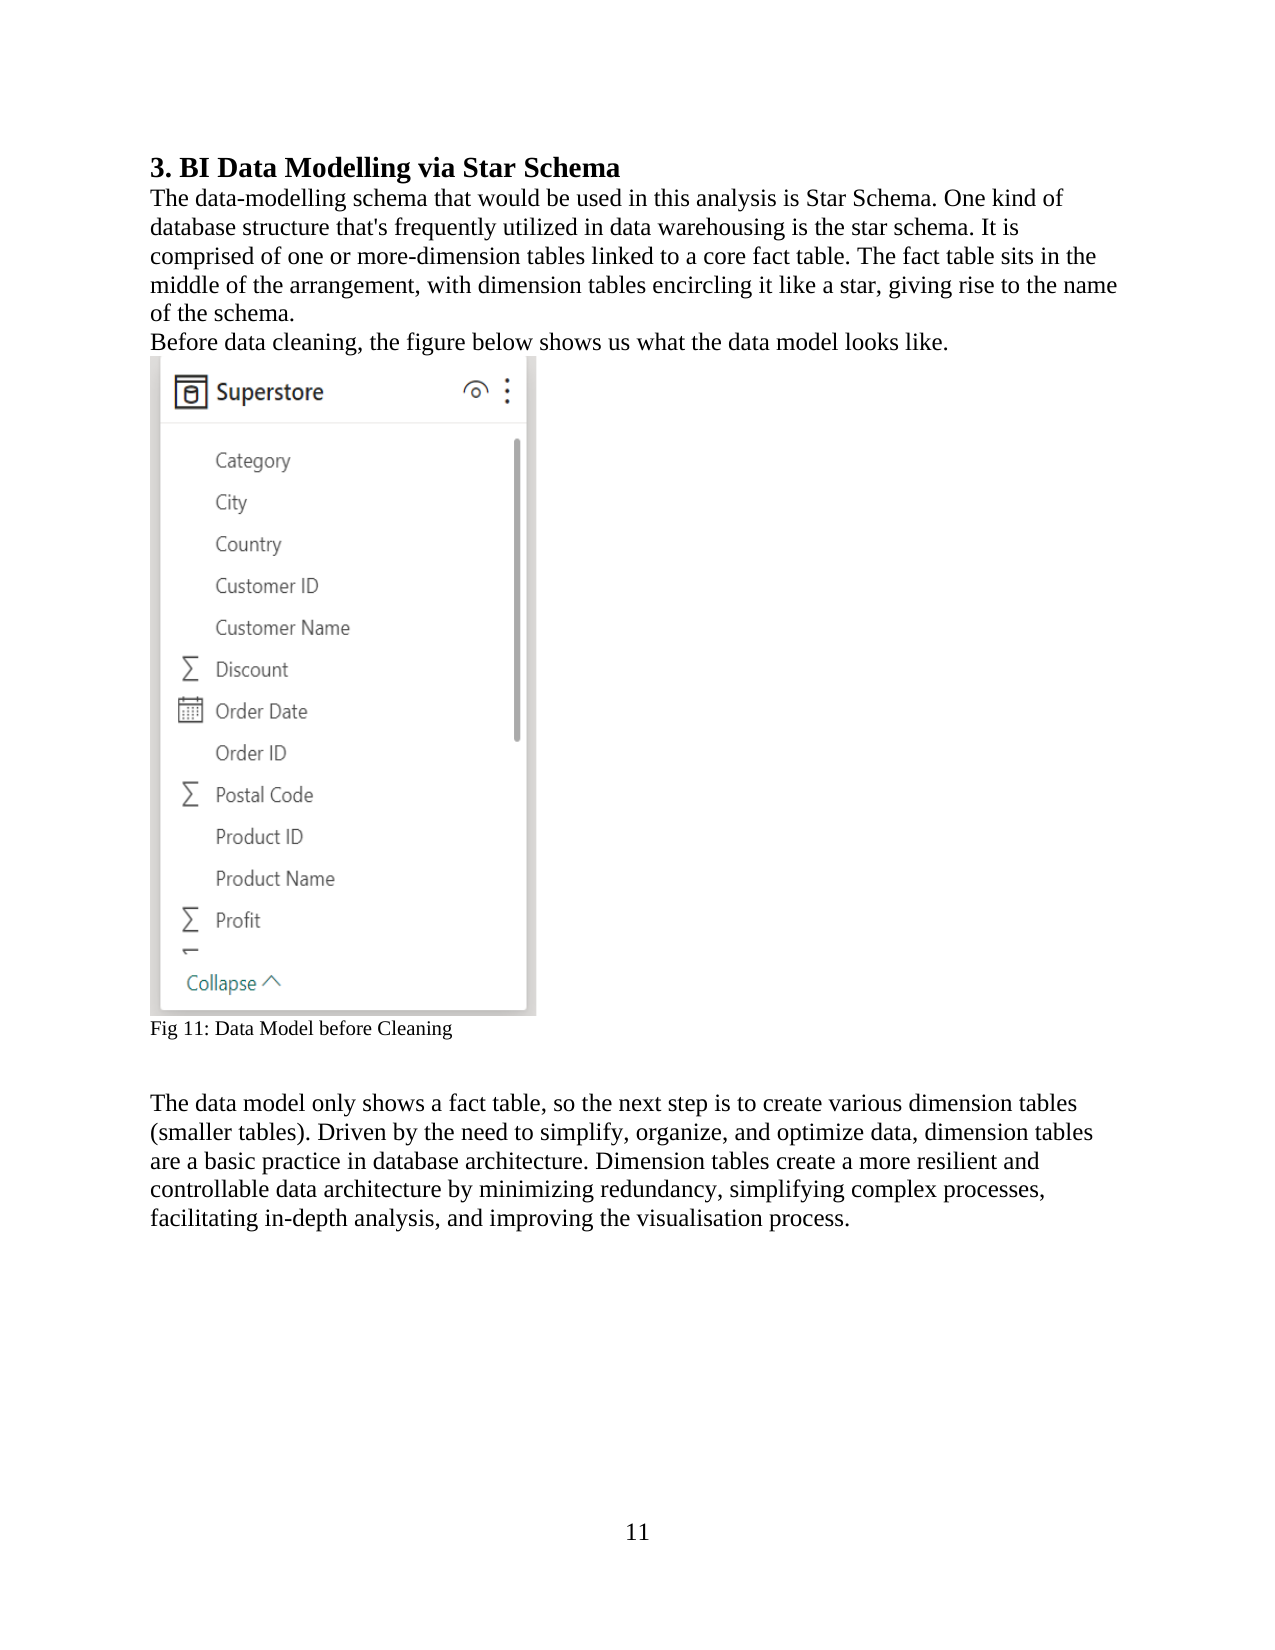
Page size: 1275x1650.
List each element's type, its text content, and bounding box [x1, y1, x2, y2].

text Before data cleaning, the figure below shows us what the data model looks like. [150, 327, 1125, 356]
subtitle 3. BI Data Modelling via Star Schema [150, 150, 1125, 183]
picture [150, 356, 537, 1016]
text Fig 11: Data Model before Cleaning [150, 1016, 1125, 1040]
text The data model only shows a fact table, so the next step is to create various dimension tables (smaller tables). Driven by the need to simplify, organize, and optimize data, dimension tables are a basic practice in database architecture. Dimension tables create a more resilient and controllable data architecture by minimizing redundancy, simplifying complex processes, facilitating in-depth analysis, and improving the visualisation process. [150, 1088, 1125, 1232]
text The data-modelling schema that would be used in this analysis is Star Schema. One kind of database structure that's frequently utilized in data warehousing is the star schema. It is comprised of one or more-dimension tables linked to a core fact table. The fact table sits in the middle of the arrangement, with dimension tables encircling it like a star, giving rise to the name of the schema. [150, 183, 1125, 327]
